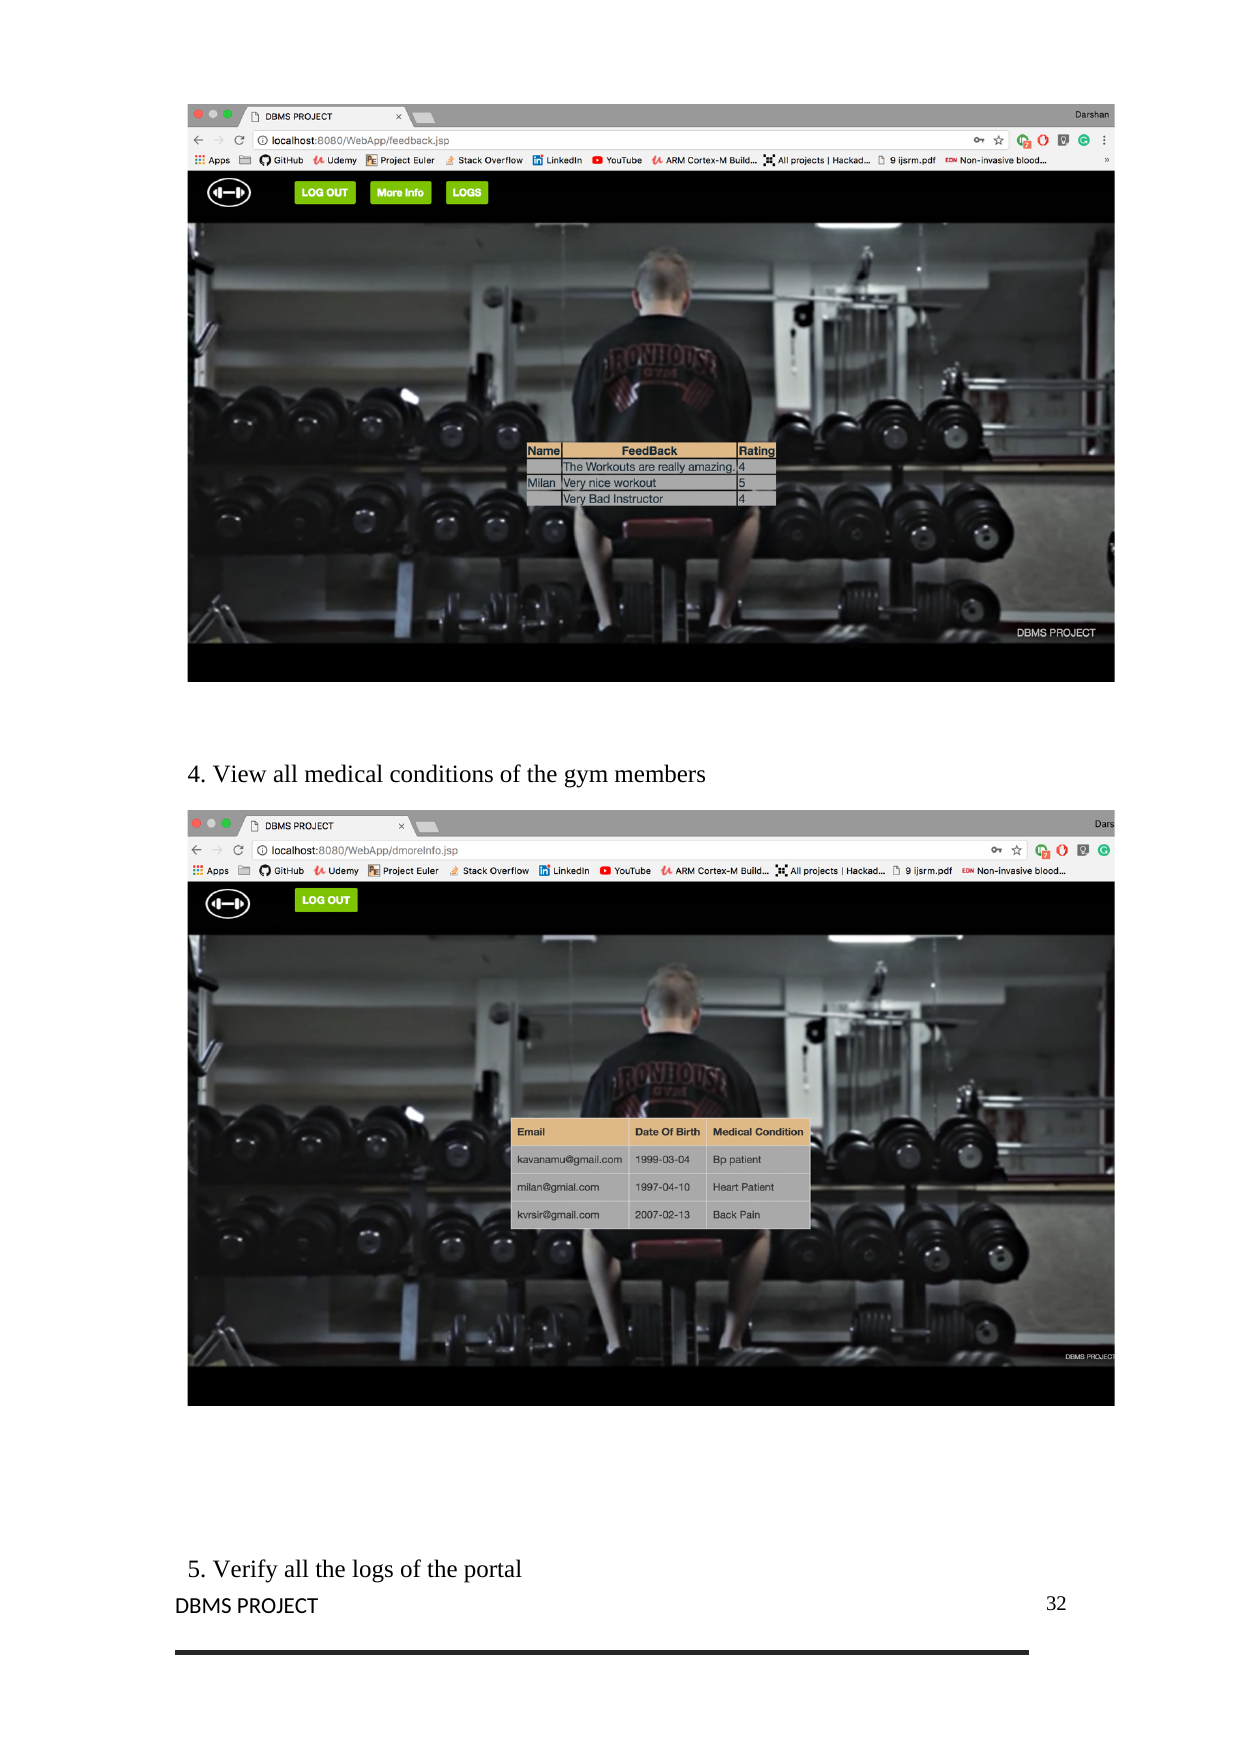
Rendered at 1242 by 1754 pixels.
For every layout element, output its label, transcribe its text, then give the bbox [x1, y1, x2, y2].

text 5. Verify all the logs of the portal [187, 1554, 1056, 1583]
picture [187, 104, 1115, 682]
picture [187, 810, 1115, 1406]
text 4. View all medical conditions of the gym members [187, 759, 1056, 788]
